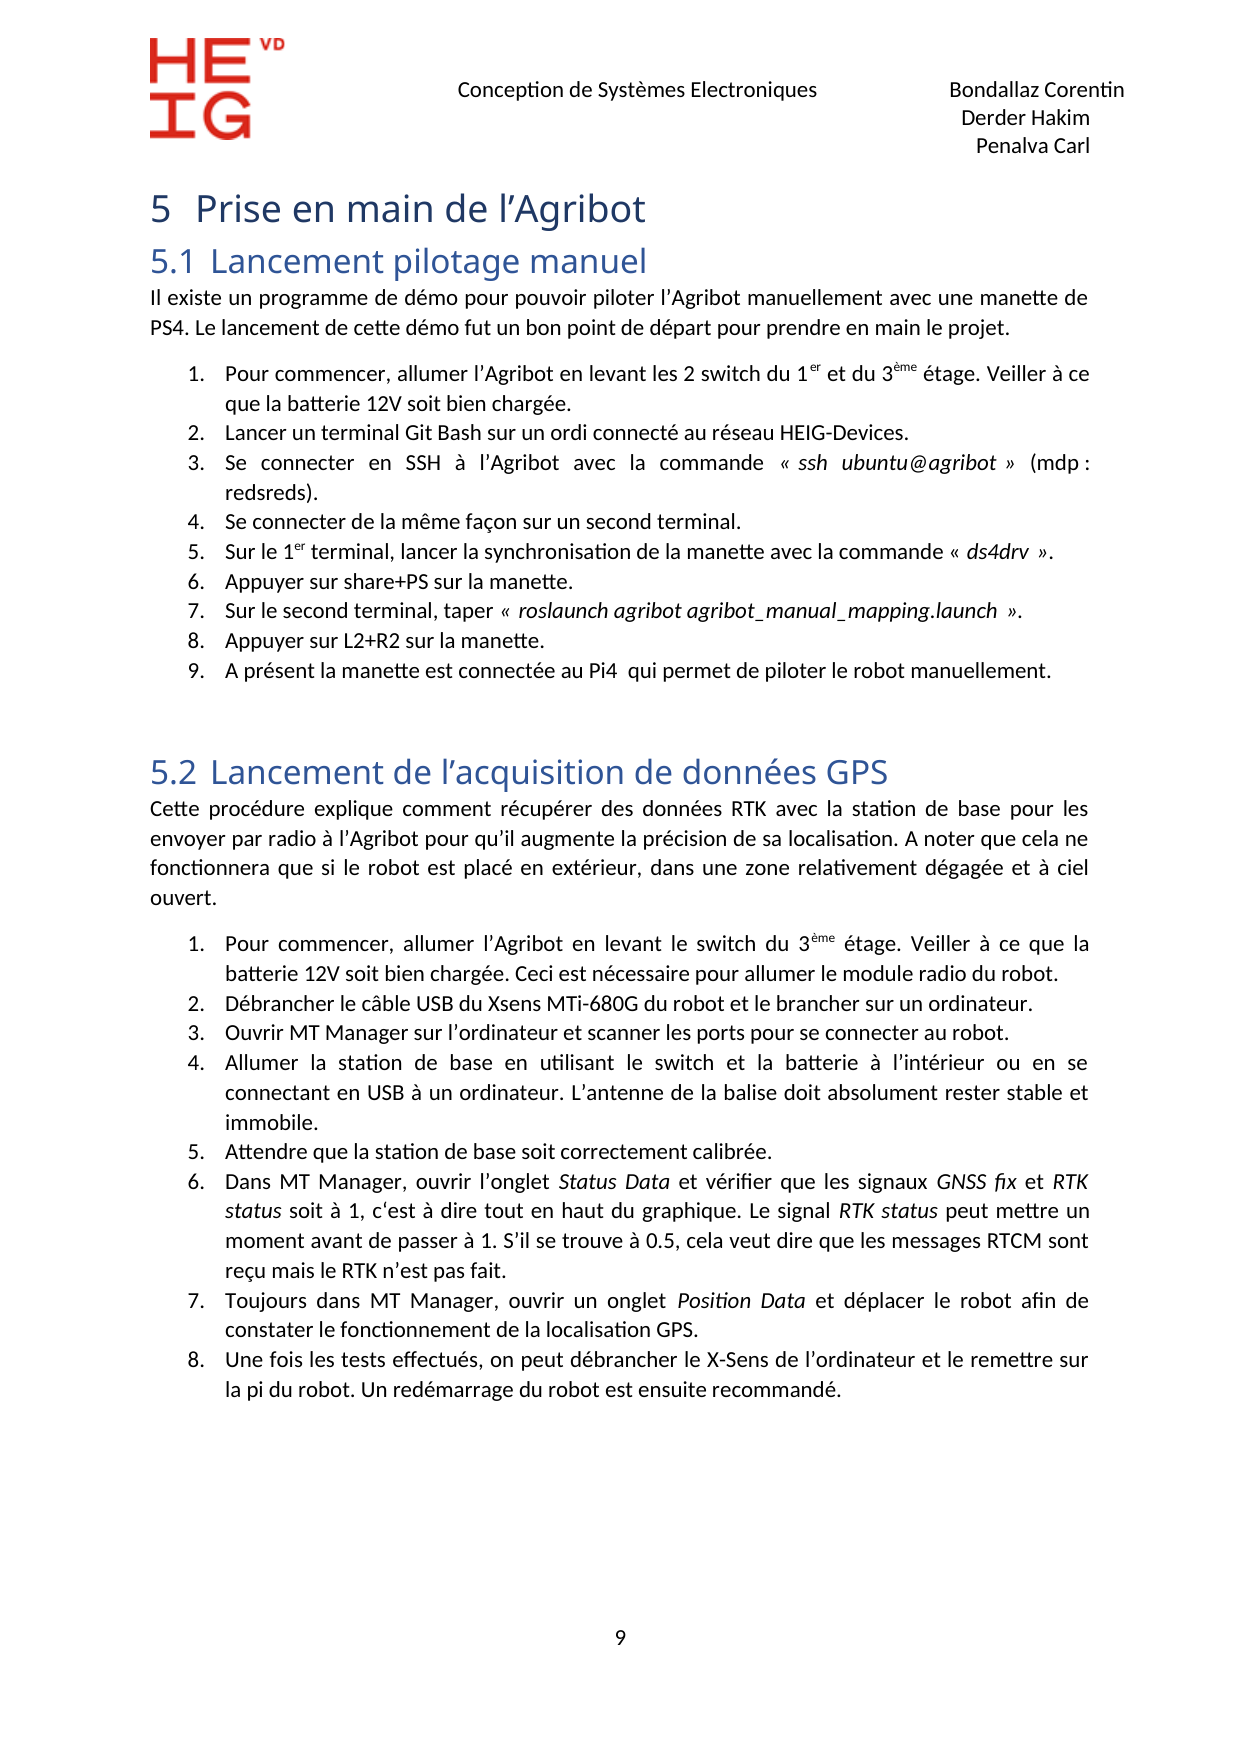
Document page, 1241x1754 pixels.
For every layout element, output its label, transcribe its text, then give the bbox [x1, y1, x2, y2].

subtitle Lancement de l’acquisition de données GPS [150, 749, 1090, 794]
text Cette procédure explique comment récupérer des données RTK avec la station de base pour les envoyer par radio à l’Agribot pour qu’il augmente la précision de sa localisation. A noter que cela ne fonctionnera que si le robot est placé en extérieur, dans une zone relativement dégagée et à ciel ouvert. [150, 794, 1090, 911]
list Attendre que la station de base soit correctement calibrée. [187, 1137, 1090, 1165]
list Sur le 1er terminal, lancer la synchronisation de la manette avec la commande « ds4drv ». [187, 537, 1090, 565]
list Se connecter de la même façon sur un second terminal. [187, 507, 1090, 536]
subtitle Lancement pilotage manuel [150, 238, 1090, 283]
list Allumer la station de base en utilisant le switch et la batterie à l’intérieur ou en se connectant en USB à un ordinateur. L’antenne de la balise doit absolument rester stable et immobile. [187, 1048, 1090, 1136]
list Dans MT Manager, ouvrir l’onglet Status Data et vérifier que les signaux GNSS fix et RTK status soit à 1, c‘est à dire tout en haut du graphique. Le signal RTK status peut mettre un moment avant de passer à 1. S’il se trouve à 0.5, cela veut dire que les messages RTCM sont reçu mais le RTK n’est pas fait. [187, 1167, 1090, 1284]
list Pour commencer, allumer l’Agribot en levant le switch du 3ème étage. Veiller à ce que la batterie 12V soit bien chargée. Ceci est nécessaire pour allumer le module radio du robot. [187, 929, 1090, 987]
text Il existe un programme de démo pour pouvoir piloter l’Agribot manuellement avec une manette de PS4. Le lancement de cette démo fut un bon point de départ pour prendre en main le projet. [150, 283, 1090, 341]
list Débrancher le câble USB du Xsens MTi-680G du robot et le brancher sur un ordinateur. [187, 989, 1090, 1017]
list Ouvrir MT Manager sur l’ordinateur et scanner les ports pour se connecter au robot. [187, 1018, 1090, 1047]
list Toujours dans MT Manager, ouvrir un onglet Position Data et déplacer le robot afin de constater le fonctionnement de la localisation GPS. [187, 1286, 1090, 1343]
picture [150, 38, 285, 140]
list Lancer un terminal Git Bash sur un ordi connecté au réseau HEIG-Devices. [187, 418, 1090, 446]
list Sur le second terminal, taper « roslaunch agribot agribot_manual_mapping.launch ». [187, 597, 1090, 624]
list Appuyer sur share+PS sur la manette. [187, 567, 1090, 595]
subtitle Prise en main de l’Agribot [150, 182, 1090, 233]
list Se connecter en SSH à l’Agribot avec la commande « ssh ubuntu@agribot » (mdp : redsreds). [187, 448, 1090, 506]
list A présent la manette est connectée au Pi4 qui permet de piloter le robot manuellement. [187, 656, 1090, 684]
list Une fois les tests effectués, on peut débrancher le X-Sens de l’ordinateur et le remettre sur la pi du robot. Un redémarrage du robot est ensuite recommandé. [187, 1345, 1090, 1403]
list Pour commencer, allumer l’Agribot en levant les 2 switch du 1er et du 3ème étage. Veiller à ce que la batterie 12V soit bien chargée. [187, 359, 1090, 417]
list Appuyer sur L2+R2 sur la manette. [187, 626, 1090, 654]
